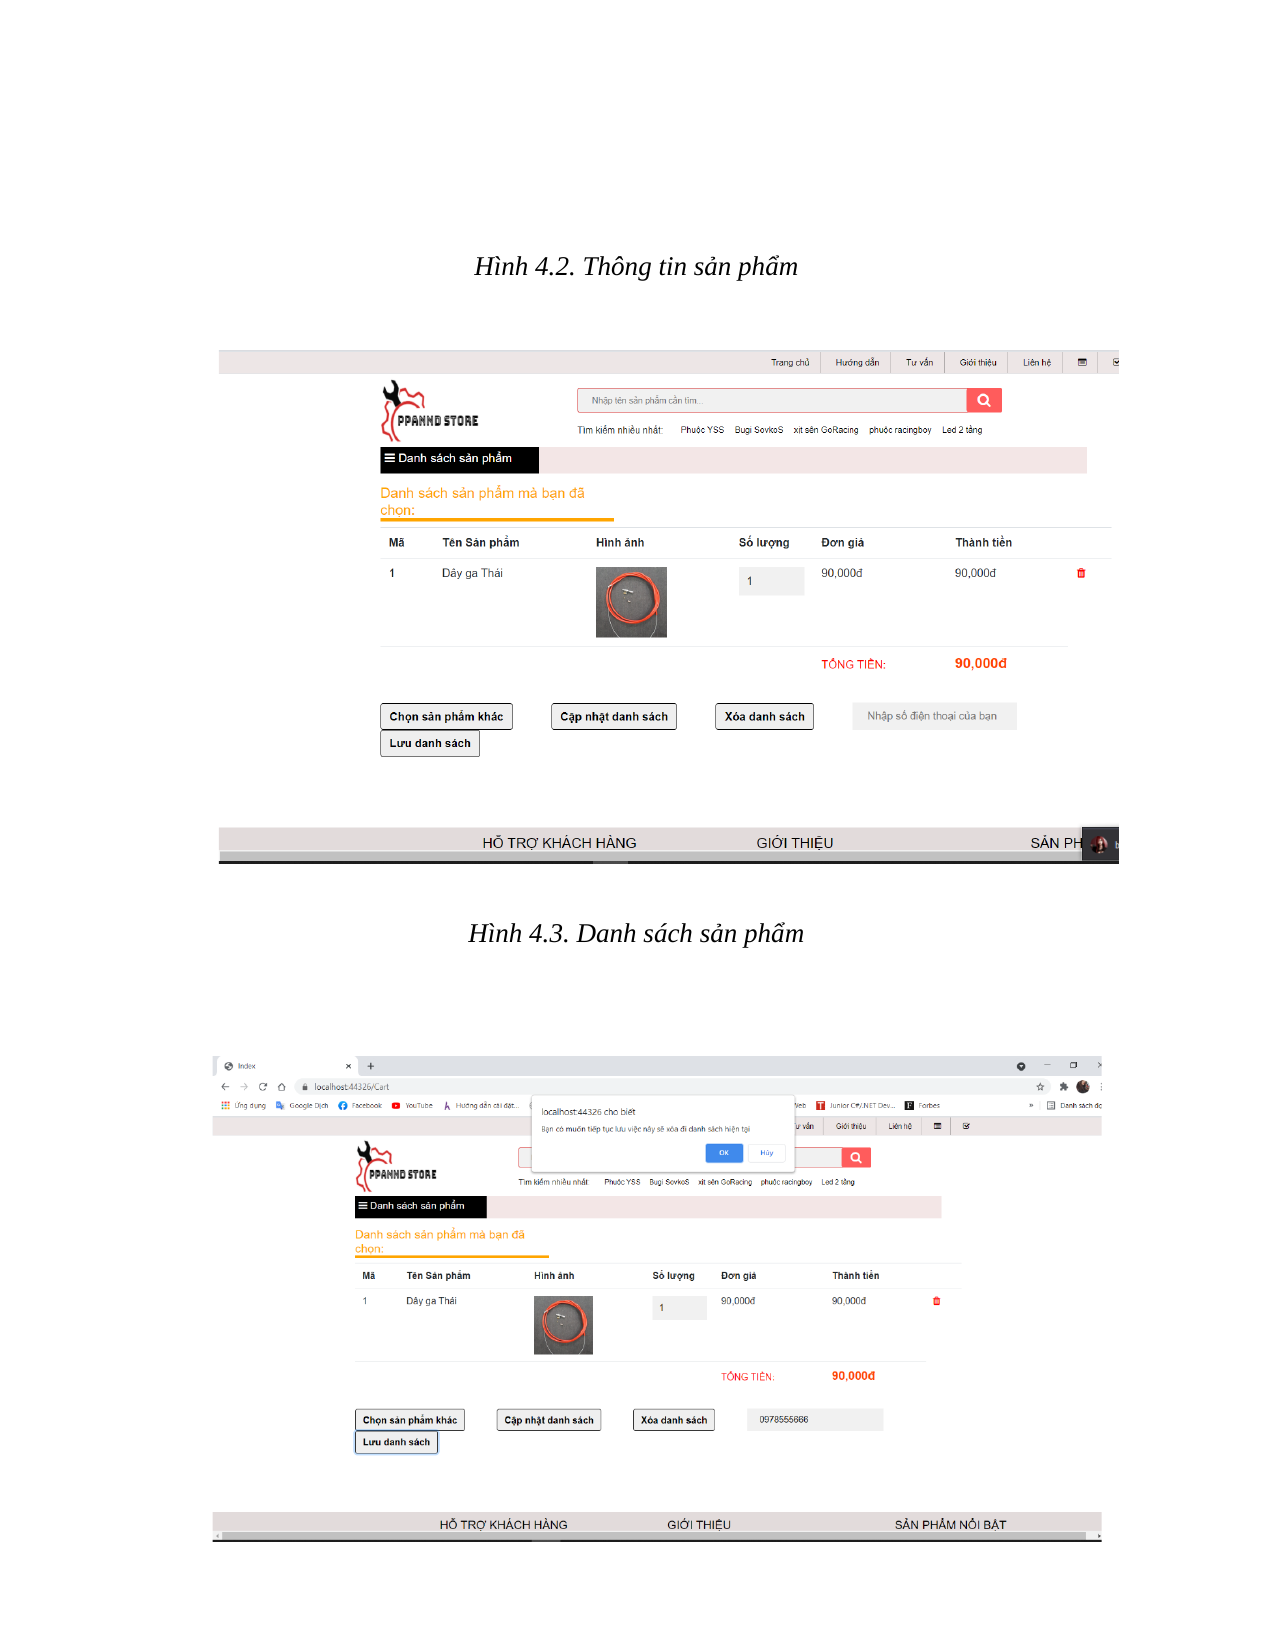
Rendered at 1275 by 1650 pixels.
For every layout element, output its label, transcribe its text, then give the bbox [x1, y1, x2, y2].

text Hình 4.2. Thông tin sản phẩm [150, 250, 1125, 282]
picture [218, 346, 1119, 864]
text Hình 4.3. Danh sách sản phẩm [150, 917, 1125, 948]
picture [212, 1056, 1102, 1542]
